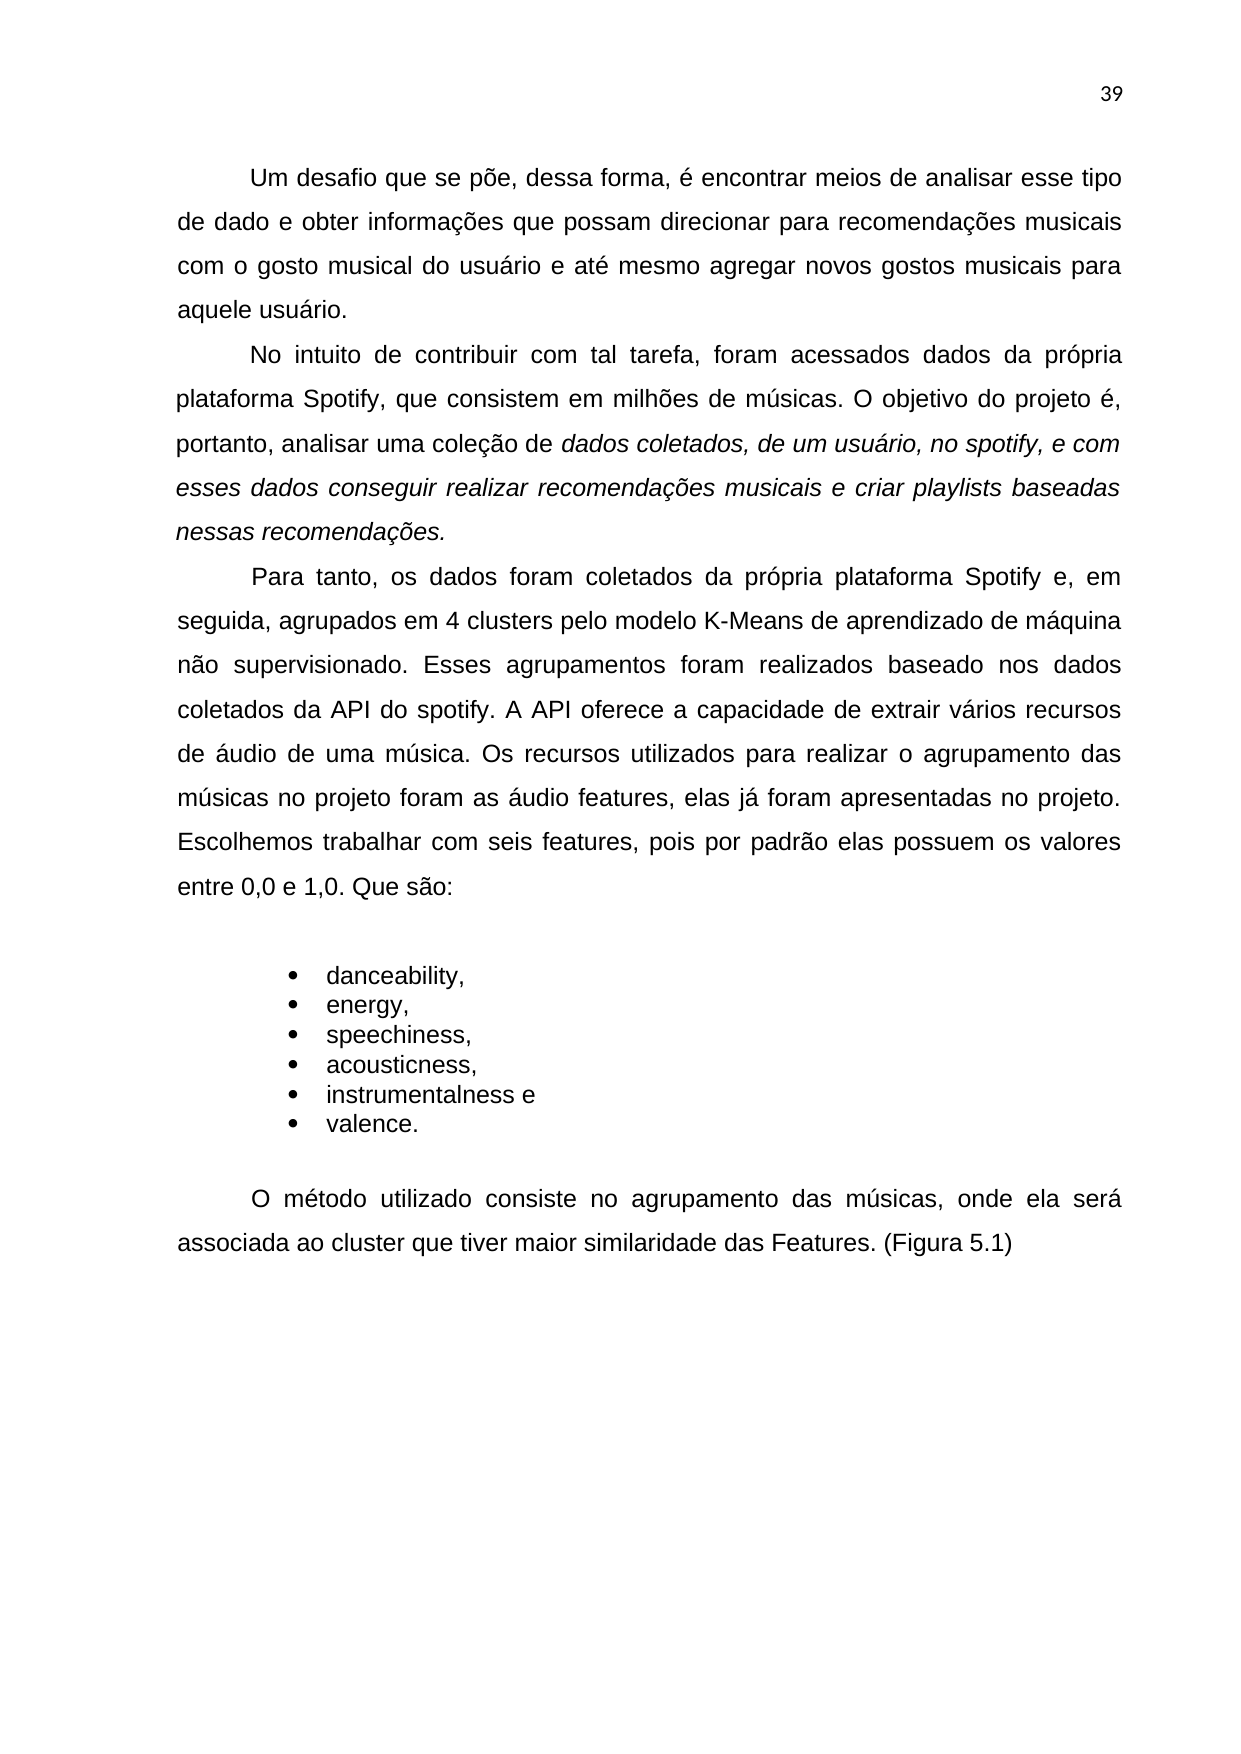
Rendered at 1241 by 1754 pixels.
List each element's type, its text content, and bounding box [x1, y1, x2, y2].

text O método utilizado consiste no agrupamento das músicas, onde ela será associada ao cluster que tiver maior similaridade das Features. (Figura 5.1) [177, 1184, 1123, 1257]
list valence. [288, 1109, 1196, 1138]
list energy, [288, 991, 1196, 1019]
text Para tanto, os dados foram coletados da própria plataforma Spotify e, em seguida, agrupados em 4 clusters pelo modelo K-Means de aprendizado de máquina não supervisionado. Esses agrupamentos foram realizados baseado nos dados coletados da API do spotify. A API oferece a capacidade de extrair vários recursos de áudio de uma música. Os recursos utilizados para realizar o agrupamento das músicas no projeto foram as áudio features, elas já foram apresentadas no projeto. Escolhemos trabalhar com seis features, pois por padrão elas possuem os valores entre 0,0 e 1,0. Que são: [177, 562, 1123, 900]
text No intuito de contribuir com tal tarefa, foram acessados dados da própria plataforma Spotify, que consistem em milhões de músicas. O objetivo do projeto é, portanto, analisar uma coleção de dados coletados, de um usuário, no spotify, e com esses dados conseguir realizar recomendações musicais e criar playlists baseadas nessas recomendações. [176, 340, 1124, 546]
list acousticness, [288, 1050, 1196, 1079]
list speechiness, [288, 1020, 1196, 1049]
text Um desafio que se põe, dessa forma, é encontrar meios de analisar esse tipo de dado e obter informações que possam direcionar para recomendações musicais com o gosto musical do usuário e até mesmo agregar novos gostos musicais para aquele usuário. [177, 163, 1124, 324]
list instrumentalness e [288, 1079, 1196, 1108]
list danceability, [288, 961, 1196, 990]
